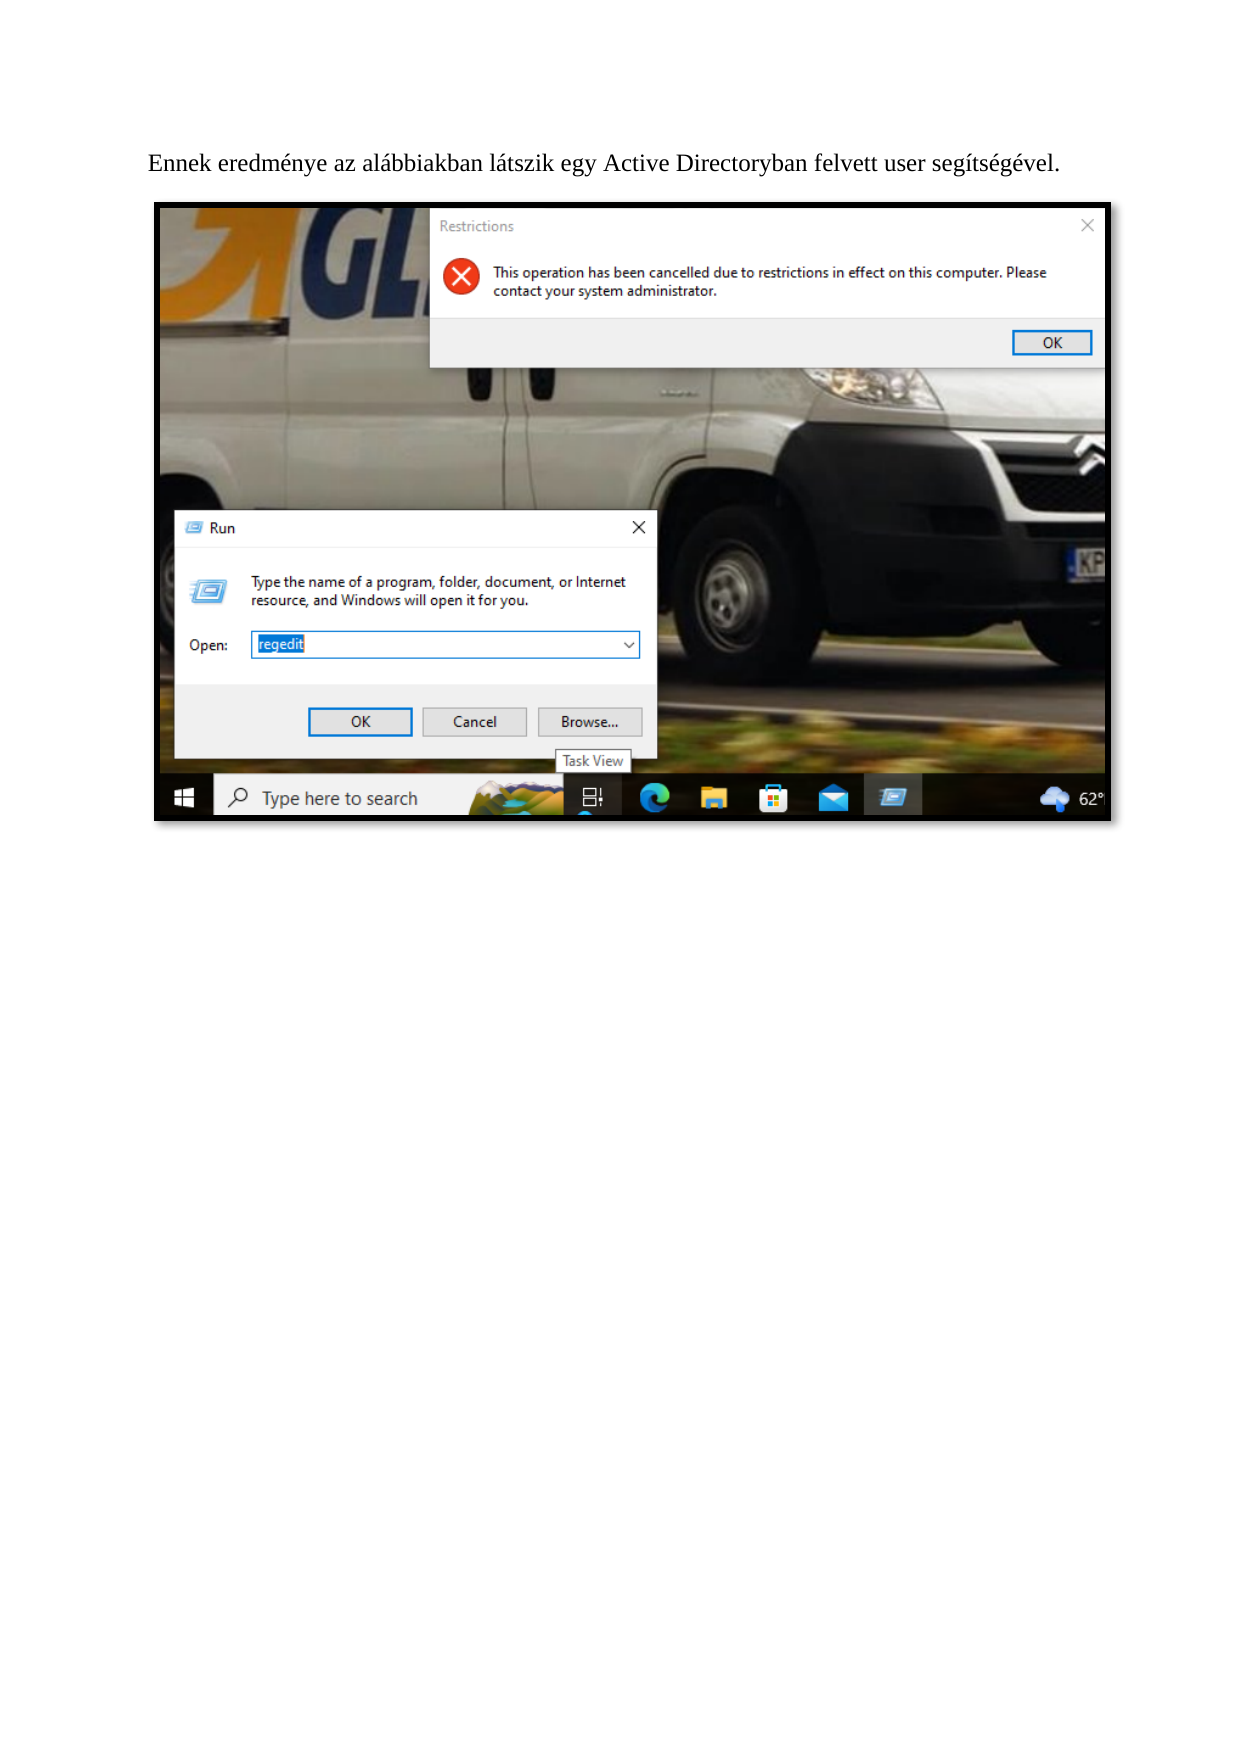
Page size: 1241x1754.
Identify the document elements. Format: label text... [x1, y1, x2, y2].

picture [160, 208, 1105, 815]
text Ennek eredménye az alábbiakban látszik egy Active Directoryban felvett user segítségével. [148, 148, 1093, 176]
